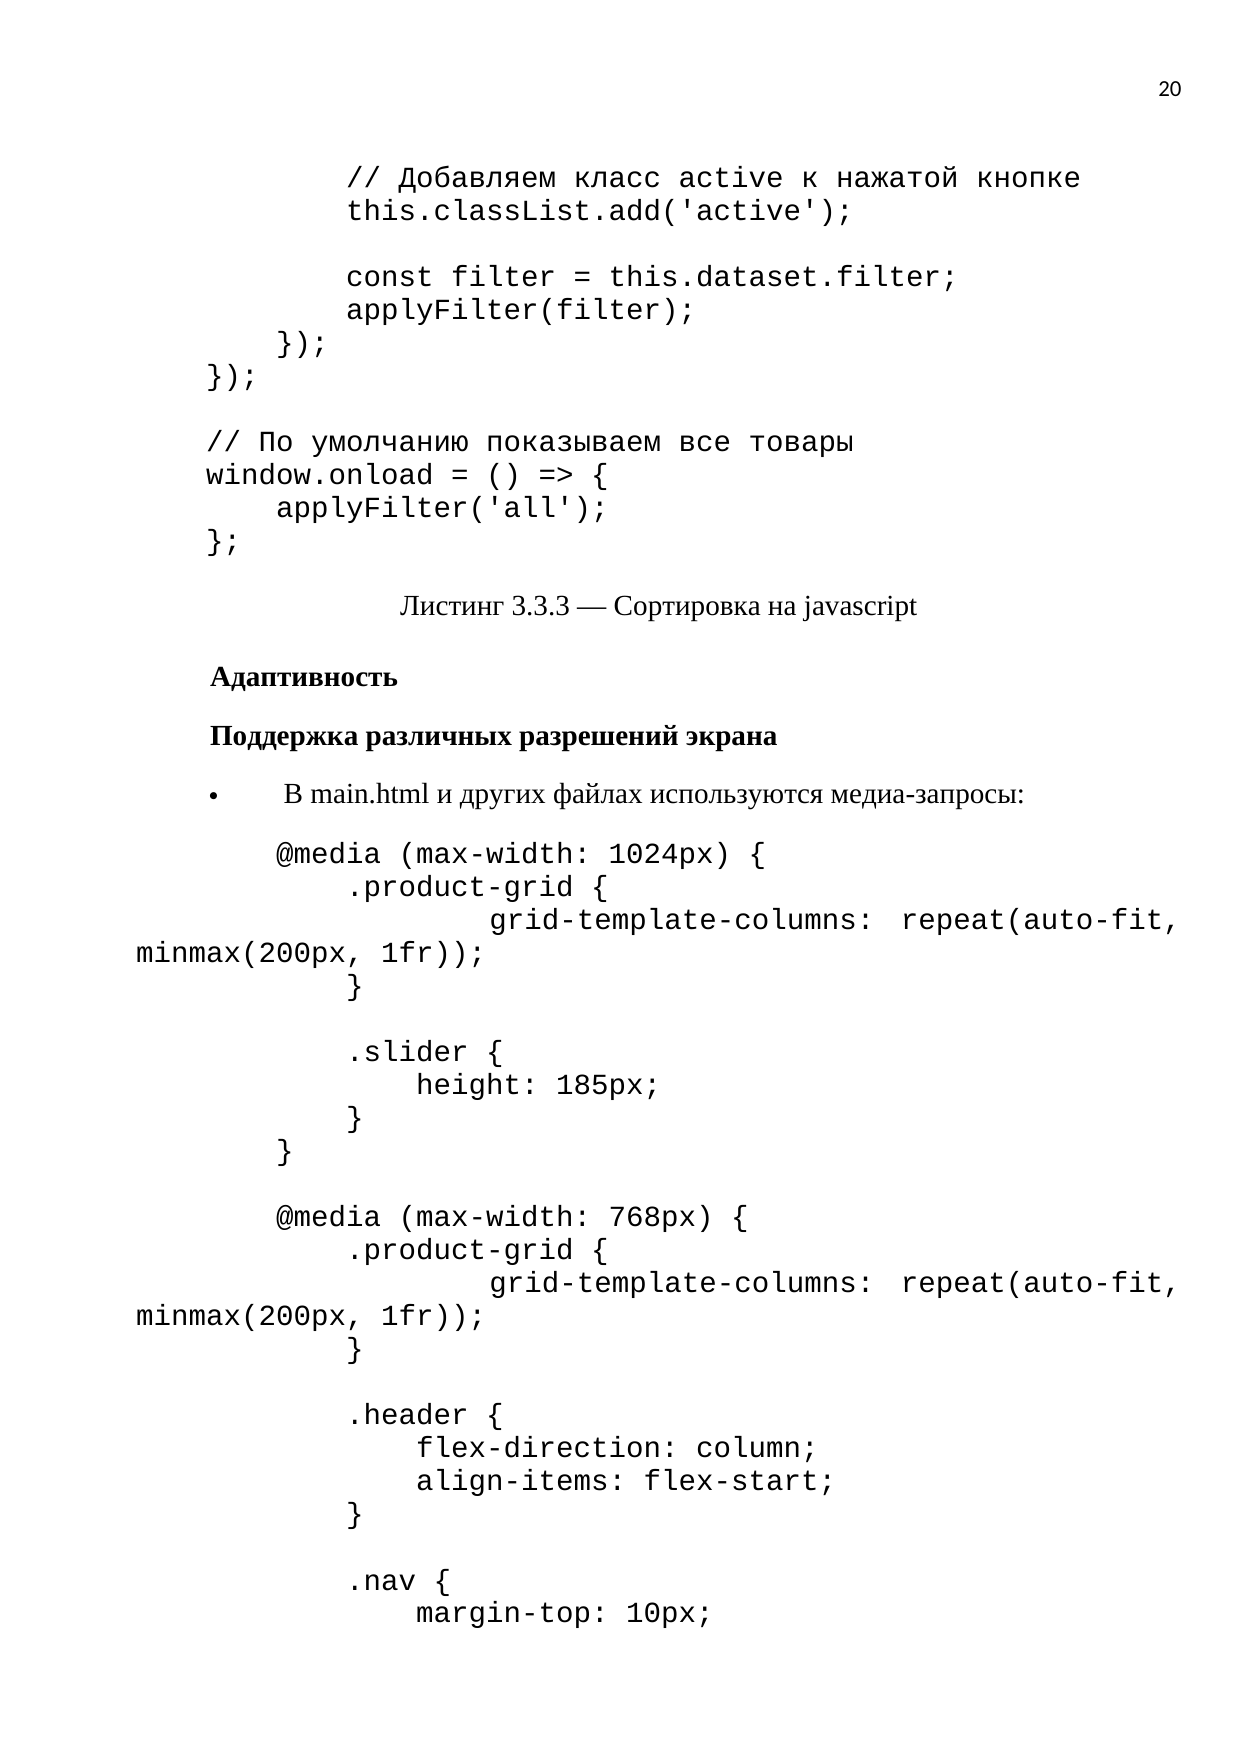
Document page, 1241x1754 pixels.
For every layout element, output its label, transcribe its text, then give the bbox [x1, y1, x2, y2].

text this.classList.add('active'); [136, 196, 1181, 229]
text Поддержка различных разрешений экрана [136, 718, 1181, 751]
text .product-grid { [136, 1235, 1181, 1268]
text // Добавляем класс active к нажатой кнопке [136, 163, 1181, 196]
text } [136, 1334, 1181, 1367]
text @media (max-width: 1024px) { [136, 839, 1181, 872]
text .slider { [136, 1037, 1181, 1070]
text margin-top: 10px; [136, 1599, 1181, 1632]
text window.onload = () => { [136, 460, 1181, 493]
text Листинг 3.3.3 — Сортировка на javascript [136, 588, 1181, 622]
text }; [136, 526, 1181, 559]
text // По умолчанию показываем все товары [136, 427, 1181, 460]
text grid-template-columns: repeat(auto-fit, minmax(200px, 1fr)); [136, 905, 1181, 971]
text }); [136, 361, 1181, 394]
text } [136, 1103, 1181, 1136]
text grid-template-columns: repeat(auto-fit, minmax(200px, 1fr)); [136, 1268, 1181, 1334]
text .nav { [136, 1566, 1181, 1599]
text const filter = this.dataset.filter; [136, 262, 1181, 295]
text Адаптивность [136, 659, 1181, 693]
text }); [136, 328, 1181, 361]
text height: 185px; [136, 1070, 1181, 1103]
text .header { [136, 1401, 1181, 1433]
list В main.html и других файлах используются медиа-запросы: [136, 776, 1181, 810]
text } [136, 1499, 1181, 1533]
text applyFilter('all'); [136, 493, 1181, 526]
text .product-grid { [136, 872, 1181, 905]
text flex-direction: column; [136, 1433, 1181, 1467]
text align-items: flex-start; [136, 1467, 1181, 1499]
text applyFilter(filter); [136, 295, 1181, 328]
text } [136, 971, 1181, 1004]
text @media (max-width: 768px) { [136, 1202, 1181, 1235]
text } [136, 1136, 1181, 1169]
